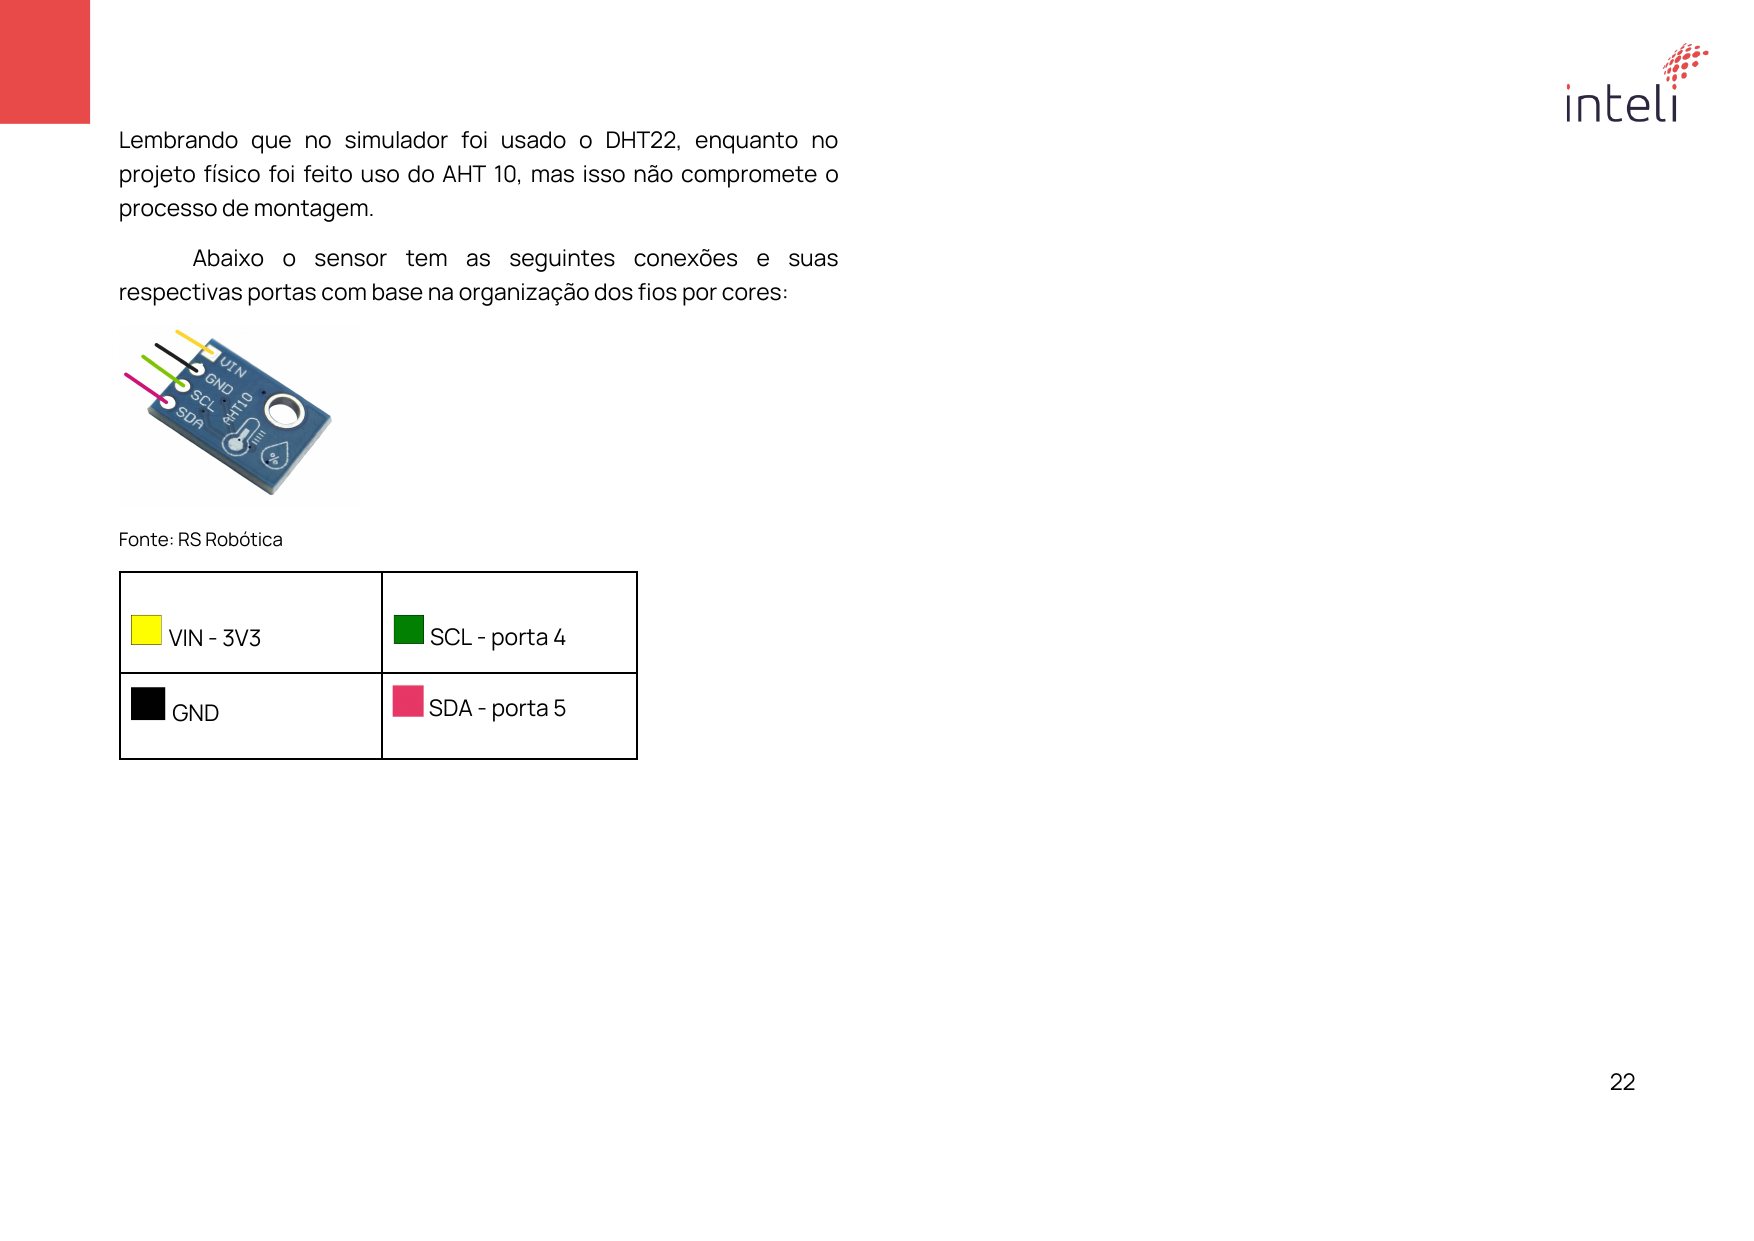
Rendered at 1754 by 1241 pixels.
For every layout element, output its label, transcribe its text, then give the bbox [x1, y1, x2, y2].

text Lembrando que no simulador foi usado o DHT22, enquanto no projeto físico foi feito uso do AHT 10, mas isso não compromete o processo de montagem. [118, 124, 839, 223]
text Abaixo o sensor tem as seguintes conexões e suas respectivas portas com base na organização dos fios por cores: [118, 242, 839, 307]
picture [129, 684, 168, 722]
picture [1566, 43, 1709, 122]
picture [118, 326, 360, 507]
text Fonte: RS Robótica [118, 526, 839, 552]
table_header SCL - porta 4 [383, 573, 636, 672]
table_header VIN - 3V3 [121, 573, 381, 672]
picture [0, 0, 91, 124]
table_cell SDA - porta 5 [383, 674, 636, 758]
picture [392, 684, 424, 717]
picture [392, 612, 426, 646]
table_cell GND [121, 674, 381, 758]
picture [129, 612, 164, 647]
